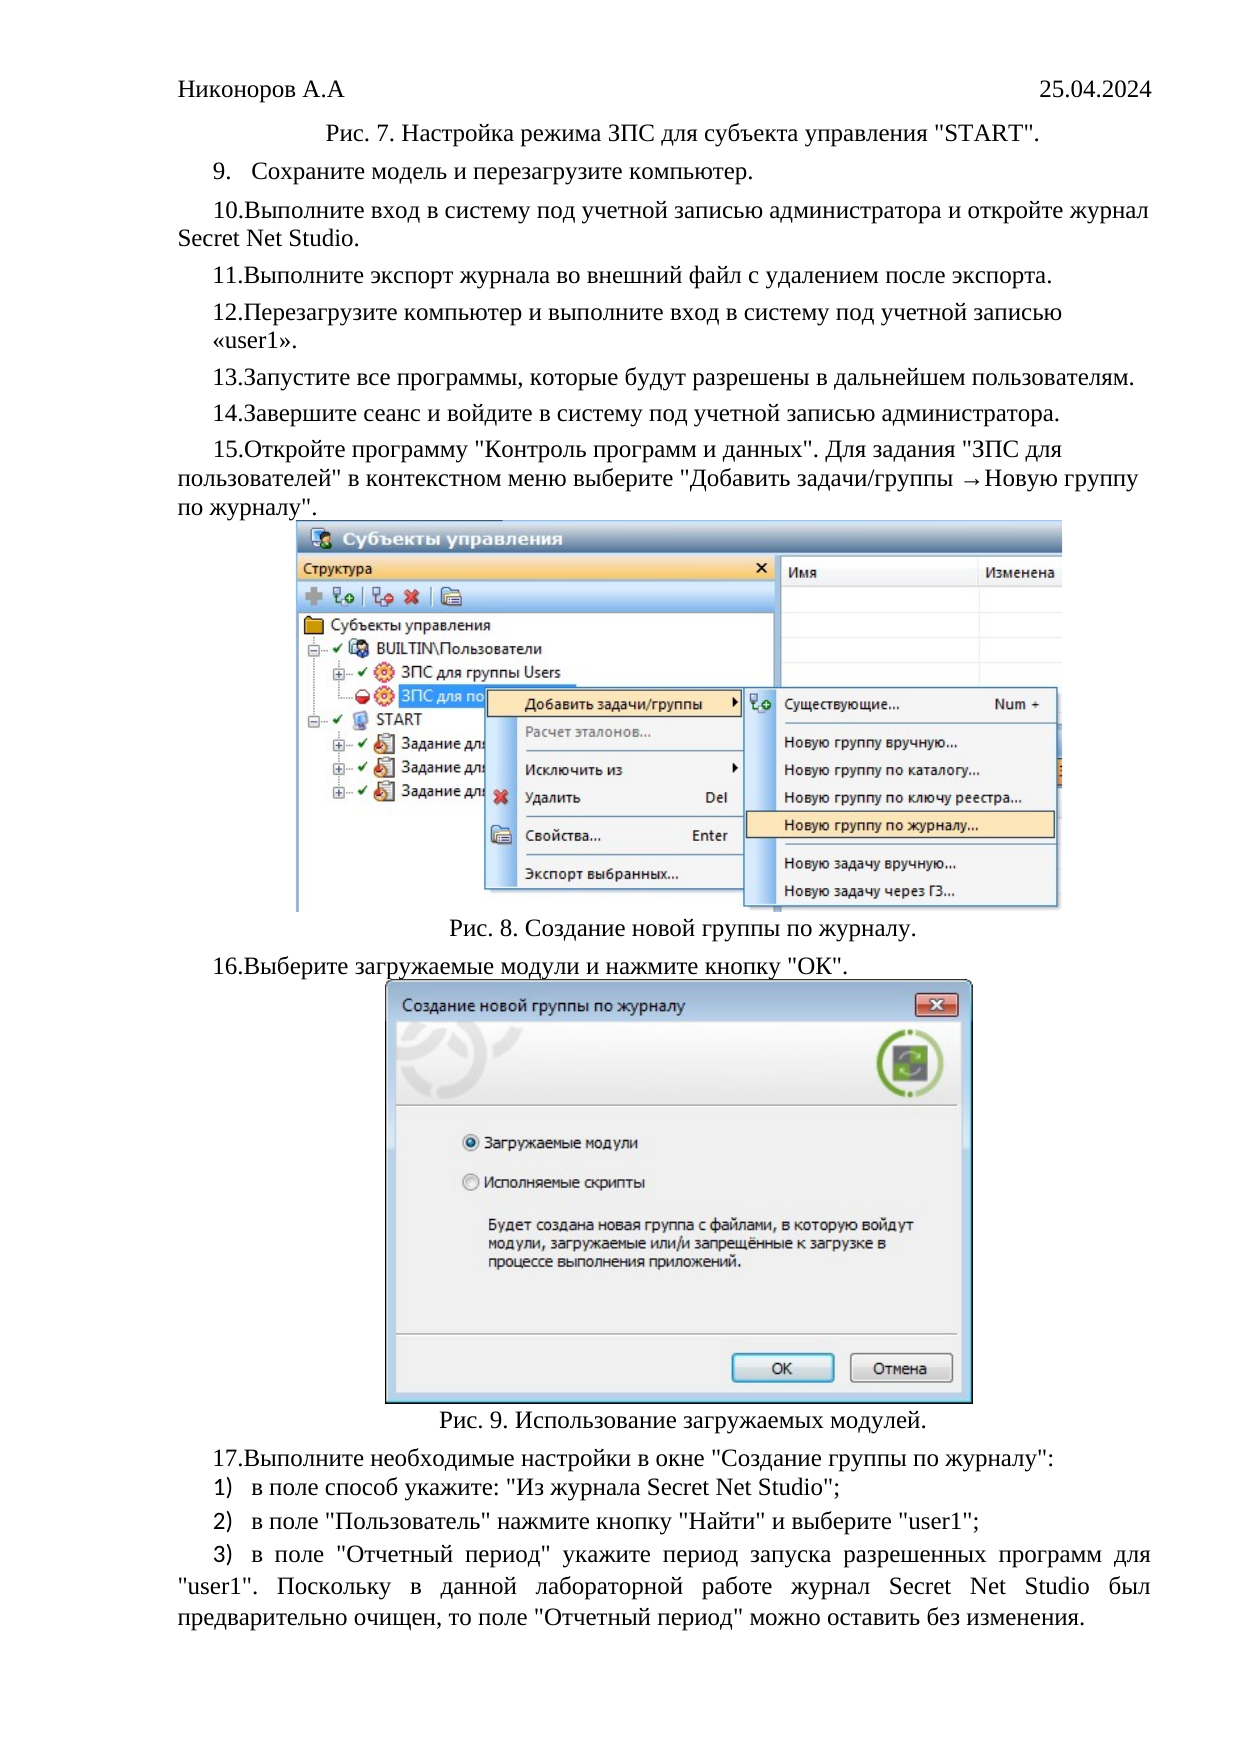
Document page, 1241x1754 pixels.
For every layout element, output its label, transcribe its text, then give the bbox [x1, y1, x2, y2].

text Рис. 7. Настройка режима ЗПС для субъекта управления "START". [214, 118, 1151, 147]
picture [295, 520, 1063, 912]
picture [385, 979, 973, 1404]
text 12.Перезагрузите компьютер и выполните вход в систему под учетной записью «user1». [212, 297, 1152, 354]
text 14.Завершите сеанс и войдите в систему под учетной записью администратора. [212, 398, 1152, 427]
text 13.Запустите все программы, которые будут разрешены в дальнейшем пользователям. [212, 362, 1152, 391]
list Сохраните модель и перезагрузите компьютер. [177, 156, 1152, 185]
text 16.Выберите загружаемые модули и нажмите кнопку "ОК". [212, 951, 1152, 979]
text Рис. 8. Создание новой группы по журналу. [214, 913, 1151, 942]
text 10.Выполните вход в систему под учетной записью администратора и откройте журнал Secret Net Studio. [177, 195, 1152, 252]
text 17.Выполните необходимые настройки в окне "Создание группы по журналу": [212, 1443, 1152, 1472]
list в поле способ укажите: "Из журнала Secret Net Studio"; [177, 1472, 1152, 1502]
text 11.Выполните экспорт журнала во внешний файл с удалением после экспорта. [212, 260, 1152, 289]
text Рис. 9. Использование загружаемых модулей. [214, 1405, 1151, 1434]
list в поле "Пользователь" нажмите кнопку "Найти" и выберите "user1"; [177, 1505, 1152, 1535]
text 15.Откройте программу "Контроль программ и данных". Для задания "ЗПС для пользователей" в контекстном меню выберите "Добавить задачи/группы →Новую группу по журналу". [177, 434, 1152, 521]
list в поле "Отчетный период" укажите период запуска разрешенных программ для "user1". Поскольку в данной лабораторной работе журнал Secret Net Studio был предварительно очищен, то поле "Отчетный период" можно оставить без изменения. [177, 1538, 1152, 1631]
